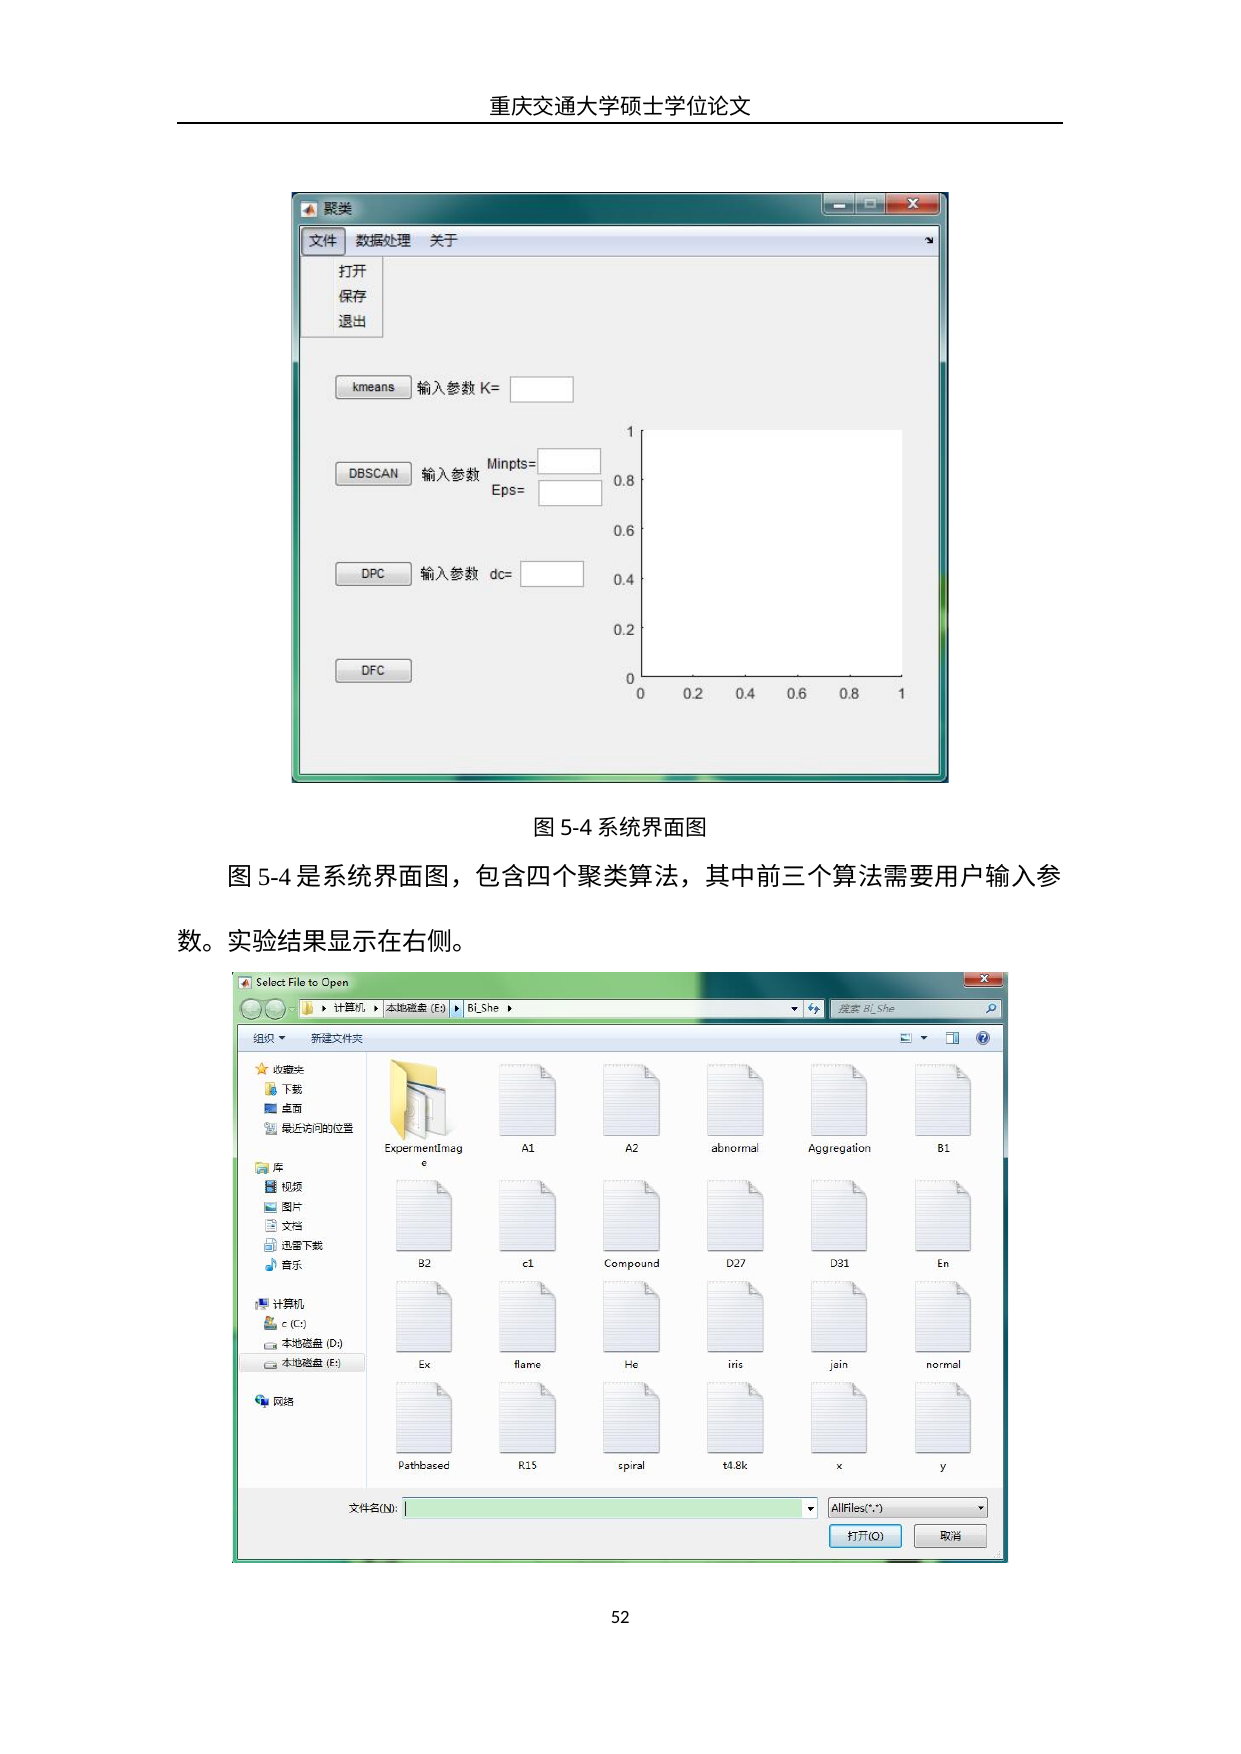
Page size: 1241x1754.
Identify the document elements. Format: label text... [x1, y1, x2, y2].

text 图5-4是系统界面图，包含四个聚类算法，其中前三个算法需要用户输入参数。实验结果显示在右侧。 [177, 842, 1063, 972]
picture [232, 972, 1009, 1563]
text 图5-4 系统界面图 [177, 810, 1063, 842]
picture [291, 192, 949, 783]
